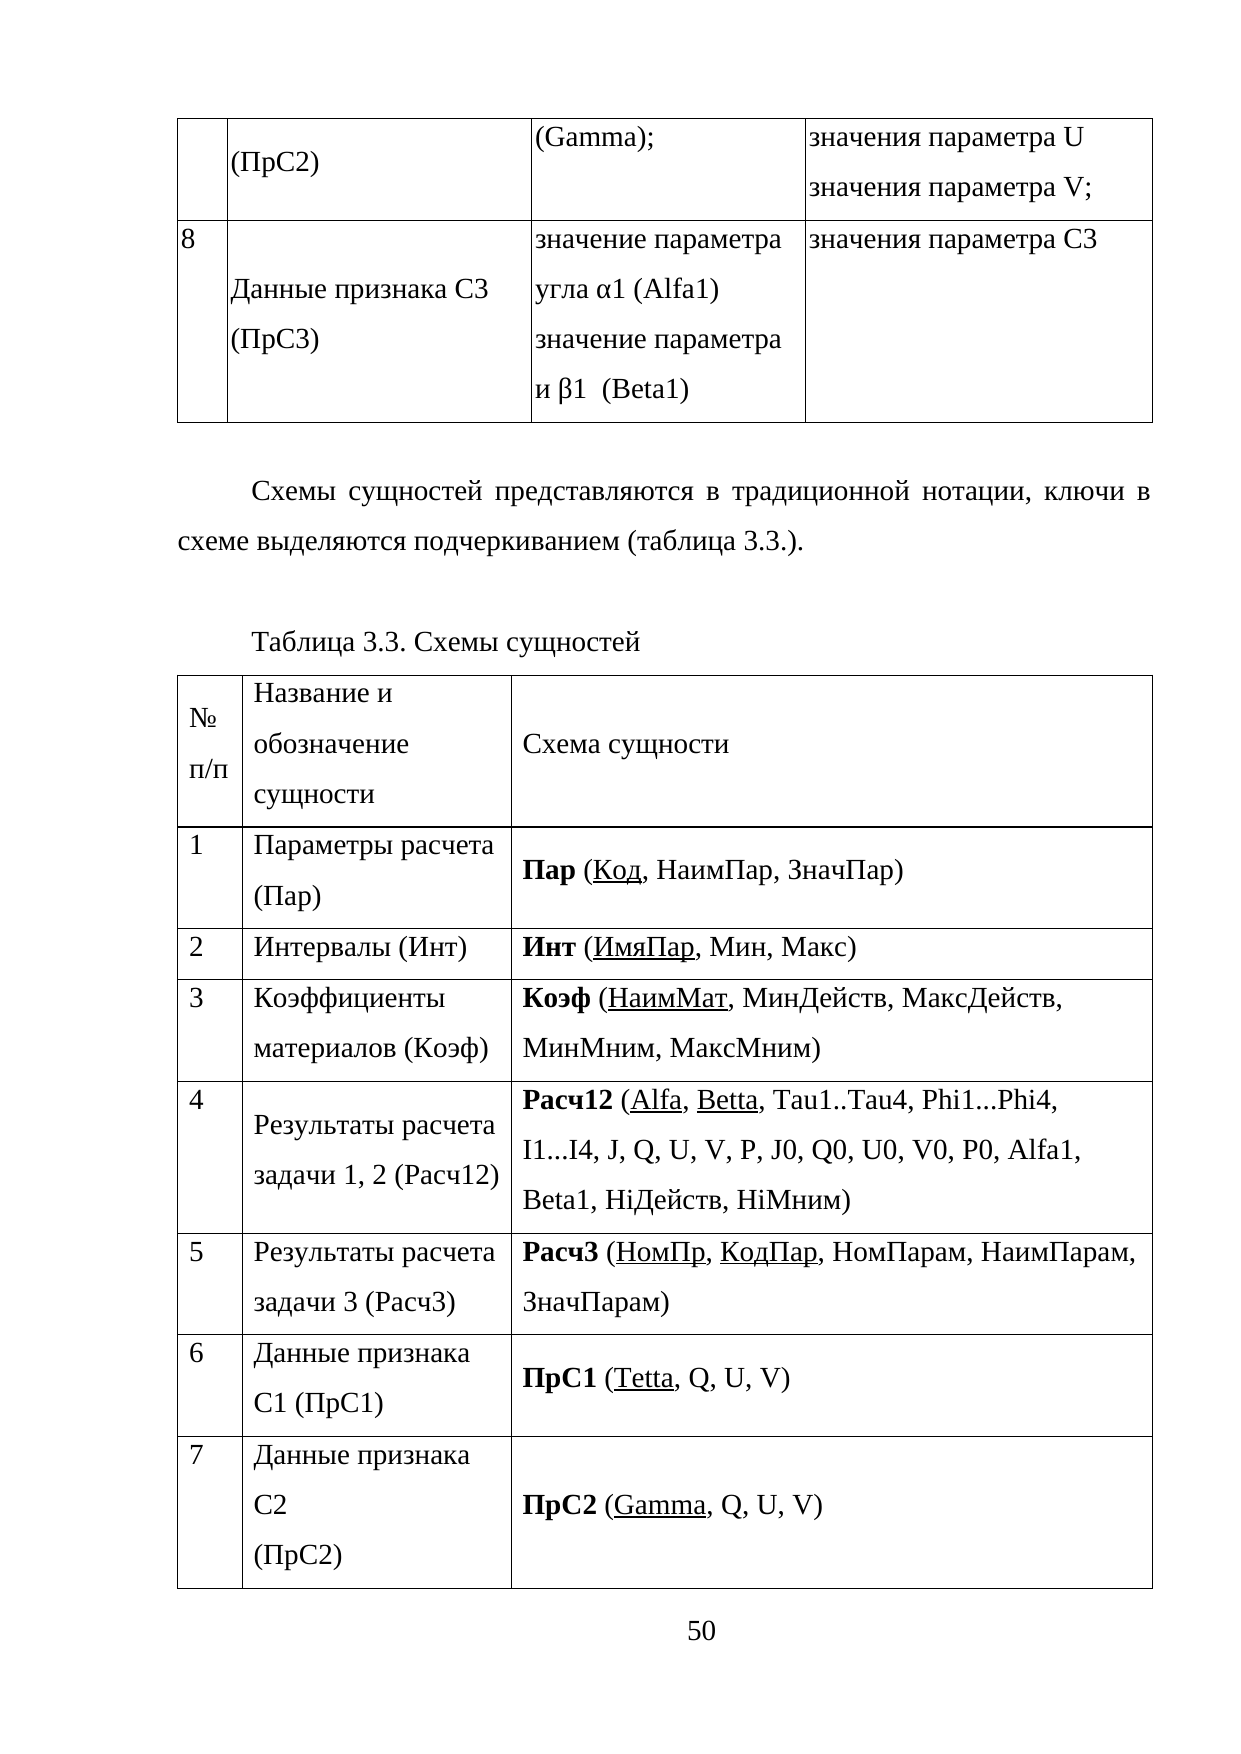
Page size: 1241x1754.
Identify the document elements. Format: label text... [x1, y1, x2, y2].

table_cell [532, 119, 805, 220]
table_header Схема сущности [512, 676, 1152, 826]
text Таблица 3.3. Схемы сущностей [177, 624, 1152, 658]
table_cell Данные признака C2 (ПрС2) [243, 1437, 511, 1588]
table_cell Данные признака C3 (ПрС3) [228, 221, 531, 422]
table_cell Данные признака C1 (ПрС1) [243, 1335, 511, 1436]
table_cell ПрС2 (Gamma, Q, U, V) [512, 1437, 1152, 1588]
table_cell 7 [178, 1437, 242, 1588]
table_header Название и обозначение сущности [243, 676, 511, 826]
table_cell Интервалы (Инт) [243, 929, 511, 979]
table_cell Инт (ИмяПар, Мин, Макс) [512, 929, 1152, 979]
table_cell 1 [178, 828, 242, 928]
table_cell Пар (Код, НаимПар, ЗначПар) [512, 828, 1152, 928]
table_cell Коэффициенты материалов (Коэф) [243, 980, 511, 1081]
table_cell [228, 119, 531, 220]
table_cell Коэф (НаимМат, МинДейств, МаксДейств, МинМним, МаксМним) [512, 980, 1152, 1081]
table_cell 8 [178, 221, 227, 422]
table_cell 2 [178, 929, 242, 979]
table_cell значение параметра угла α1 (Alfa1) значение параметра и β1 (Beta1) [532, 221, 805, 422]
table_cell 4 [178, 1082, 242, 1233]
table_cell Результаты расчета задачи 3 (Расч3) [243, 1234, 511, 1334]
table_header № п/п [178, 676, 242, 826]
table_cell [806, 119, 1152, 220]
table_cell значения параметра С3 [806, 221, 1152, 422]
table_cell 7 [178, 119, 227, 220]
table_cell Расч3 (НомПр, КодПар, НомПарам, НаимПарам, ЗначПарам) [512, 1234, 1152, 1334]
table_cell Результаты расчета задачи 1, 2 (Расч12) [243, 1082, 511, 1233]
table_cell Расч12 (Alfa, Betta, Tau1..Tau4, Phi1...Phi4, I1...I4, J, Q, U, V, P, J0, Q0, U0, V0, P0, Alfa1, Beta1, HiДейств, HiМним) [512, 1082, 1152, 1233]
table_cell Параметры расчета (Пар) [243, 828, 511, 928]
table_cell 6 [178, 1335, 242, 1436]
table_cell 3 [178, 980, 242, 1081]
table_cell 5 [178, 1234, 242, 1334]
table_cell ПрС1 (Tetta, Q, U, V) [512, 1335, 1152, 1436]
text Схемы сущностей представляются в традиционной нотации, ключи в схеме выделяются подчеркиванием (таблица 3.3.). [177, 473, 1152, 557]
